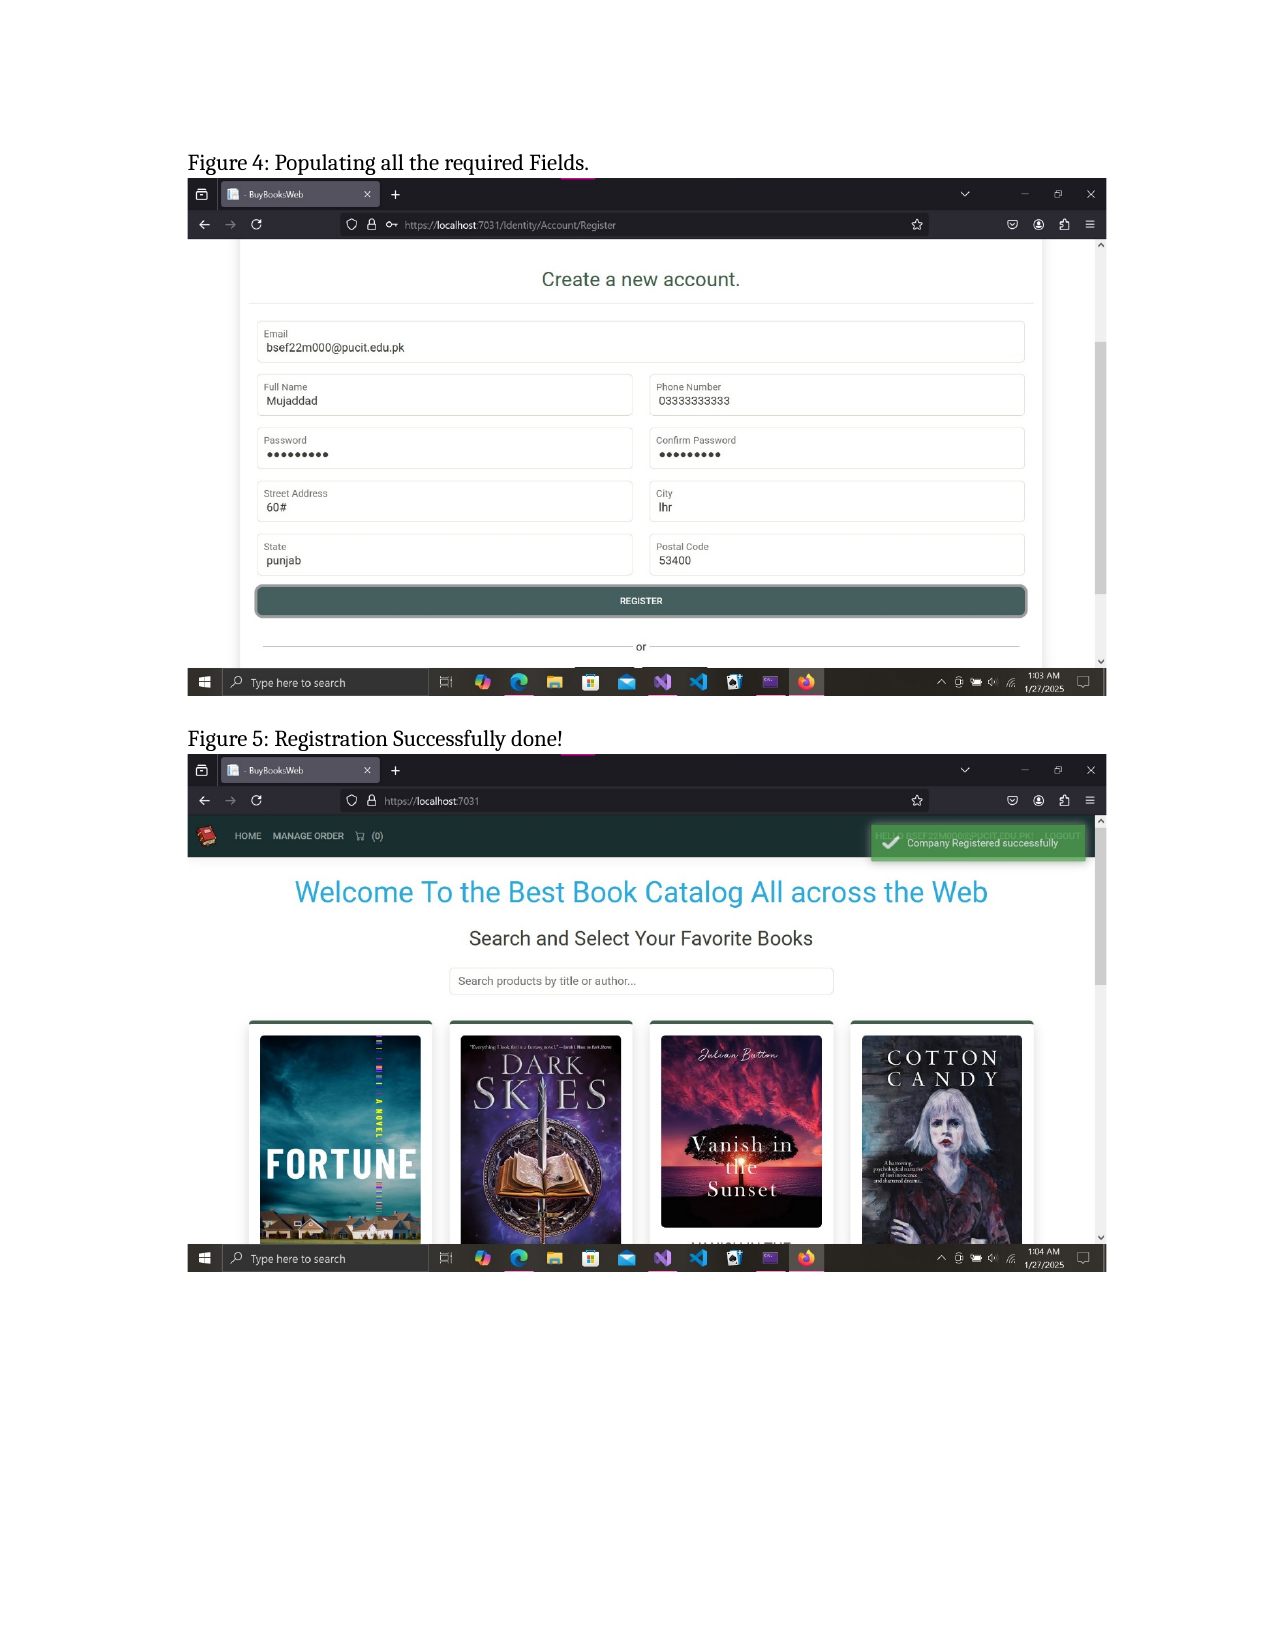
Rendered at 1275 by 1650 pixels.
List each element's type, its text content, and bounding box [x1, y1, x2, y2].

picture [187, 754, 1107, 1272]
text Figure 5: Registration Successfully done! [187, 726, 1106, 754]
text Figure 4: Populating all the required Fields. [187, 150, 1106, 178]
picture [187, 178, 1107, 696]
